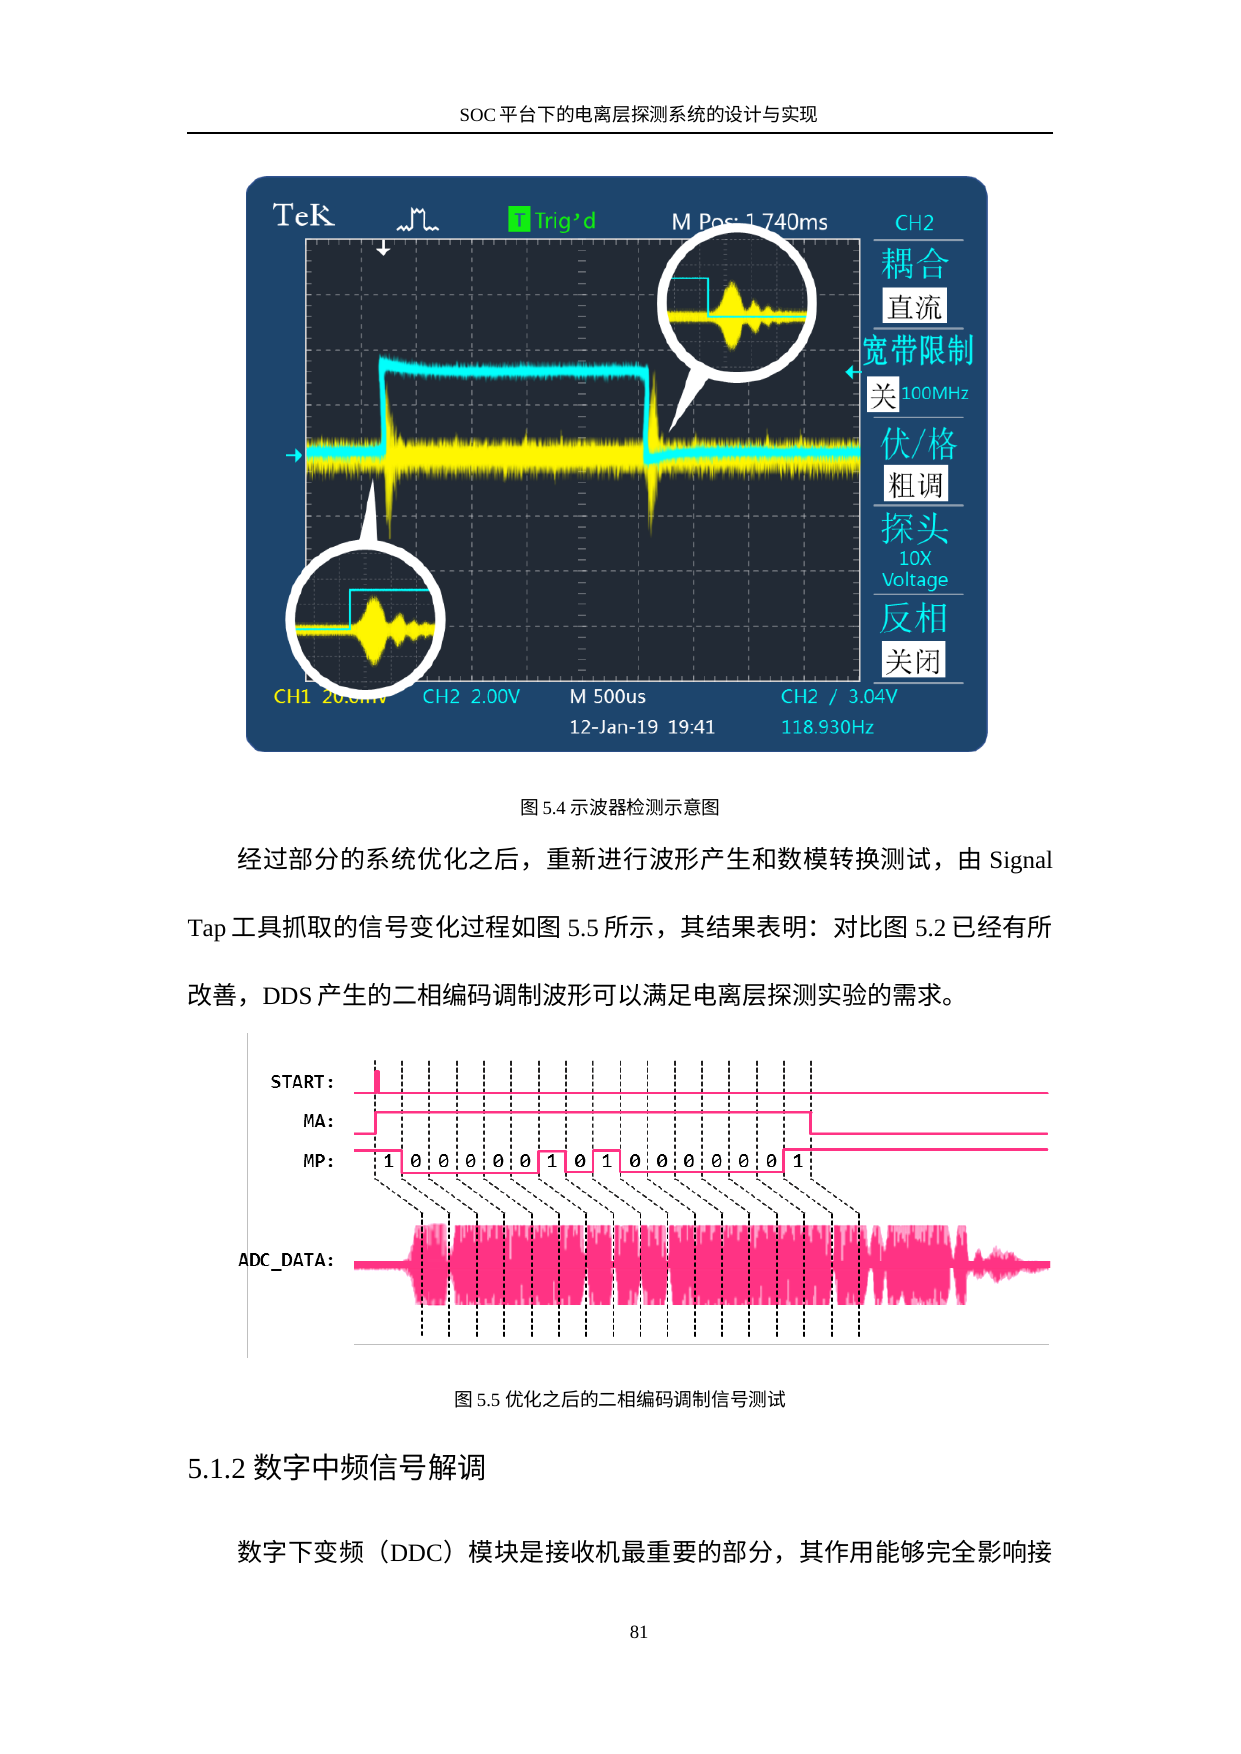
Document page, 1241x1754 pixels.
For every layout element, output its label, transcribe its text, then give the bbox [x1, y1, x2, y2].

text 图5.5 优化之后的二相编码调制信号测试 [187, 1381, 1053, 1415]
subtitle 5.1.2 数字中频信号解调 [187, 1432, 1053, 1500]
text 经过部分的系统优化之后，重新进行波形产生和数模转换测试，由Signal Tap工具抓取的信号变化过程如图5.5所示，其结果表明：对比图5.2已经有所改善，DDS产生的二相编码调制波形可以满足电离层探测实验的需求。 [187, 823, 1053, 1027]
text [187, 1517, 1053, 1585]
text 图5.4 示波器检测示意图 [187, 789, 1053, 823]
picture [187, 1027, 1074, 1358]
picture [246, 176, 995, 752]
